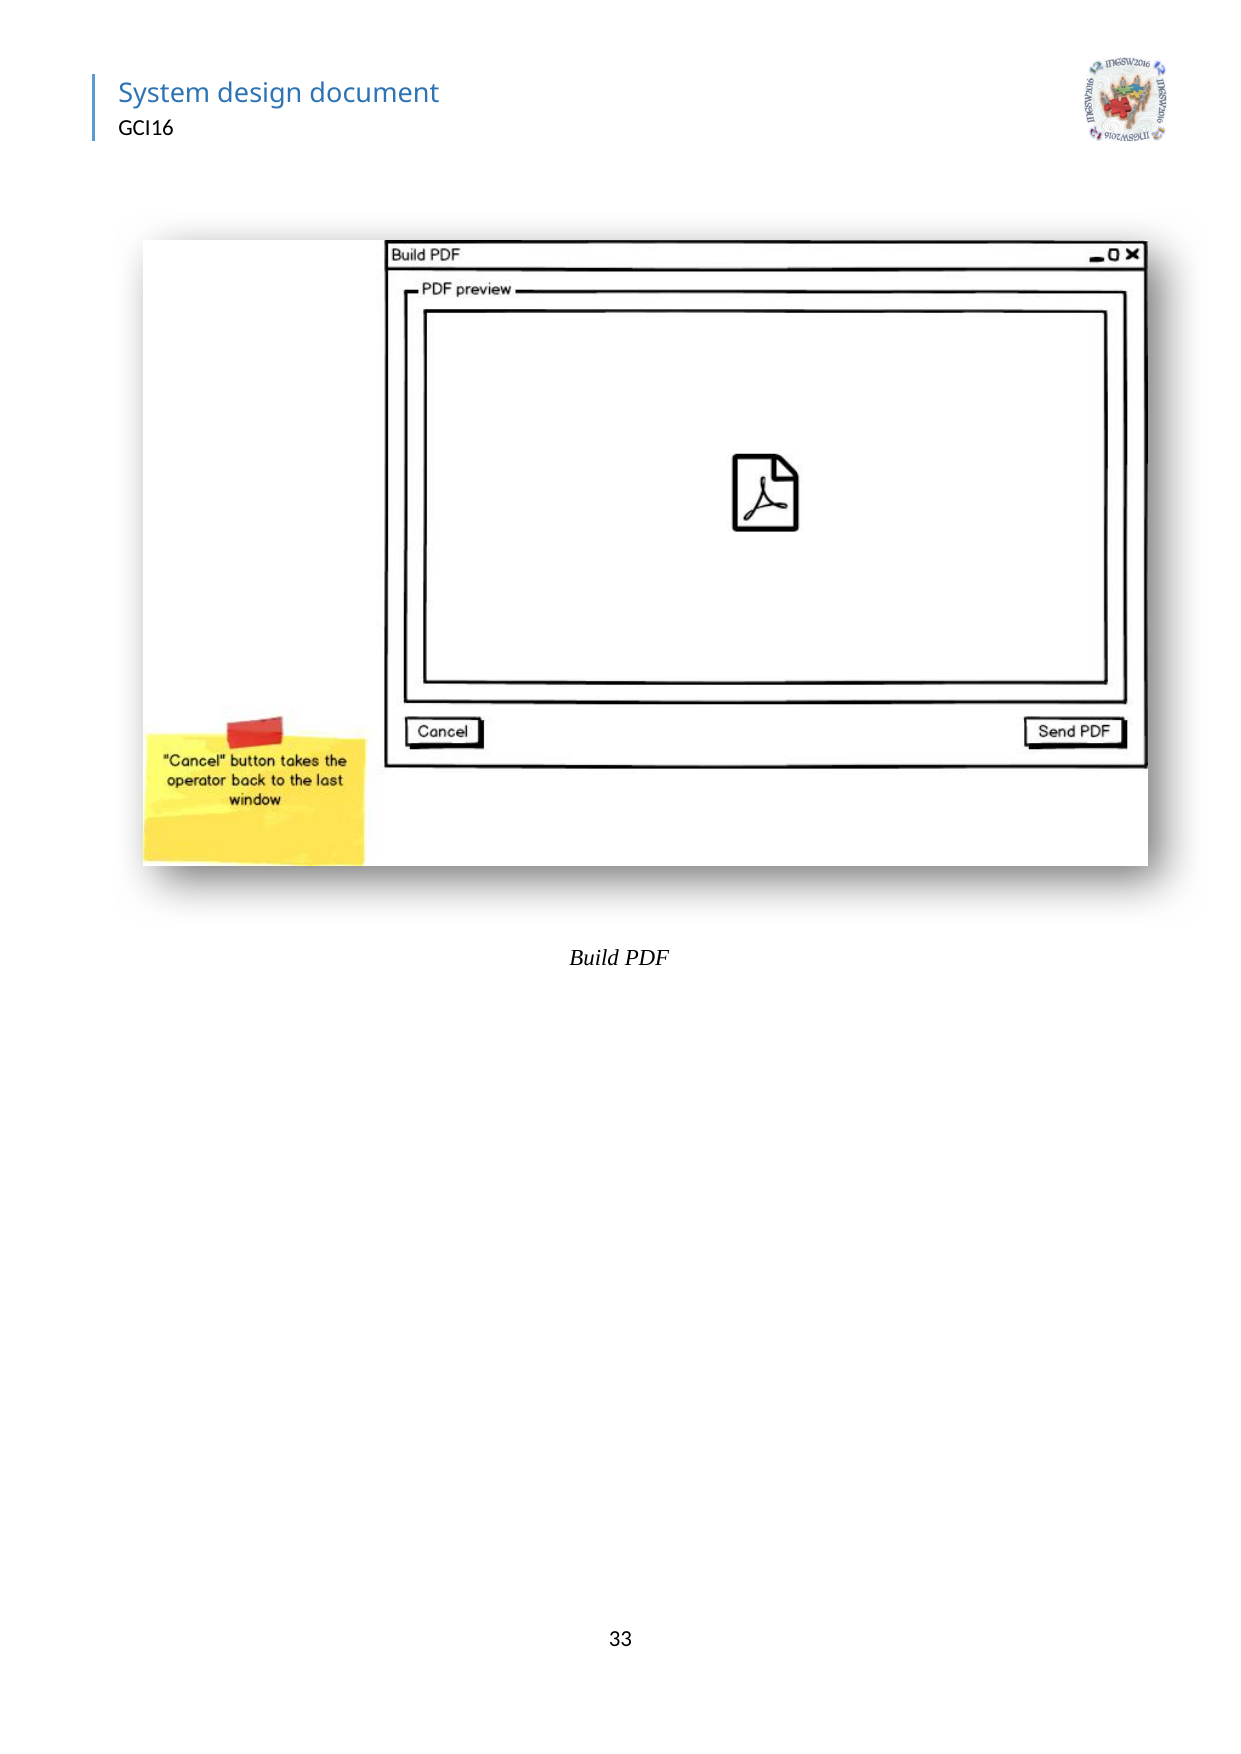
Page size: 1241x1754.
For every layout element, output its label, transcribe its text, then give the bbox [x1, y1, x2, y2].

picture [143, 240, 1148, 866]
text Build PDF [118, 944, 1122, 970]
picture [1076, 55, 1171, 149]
